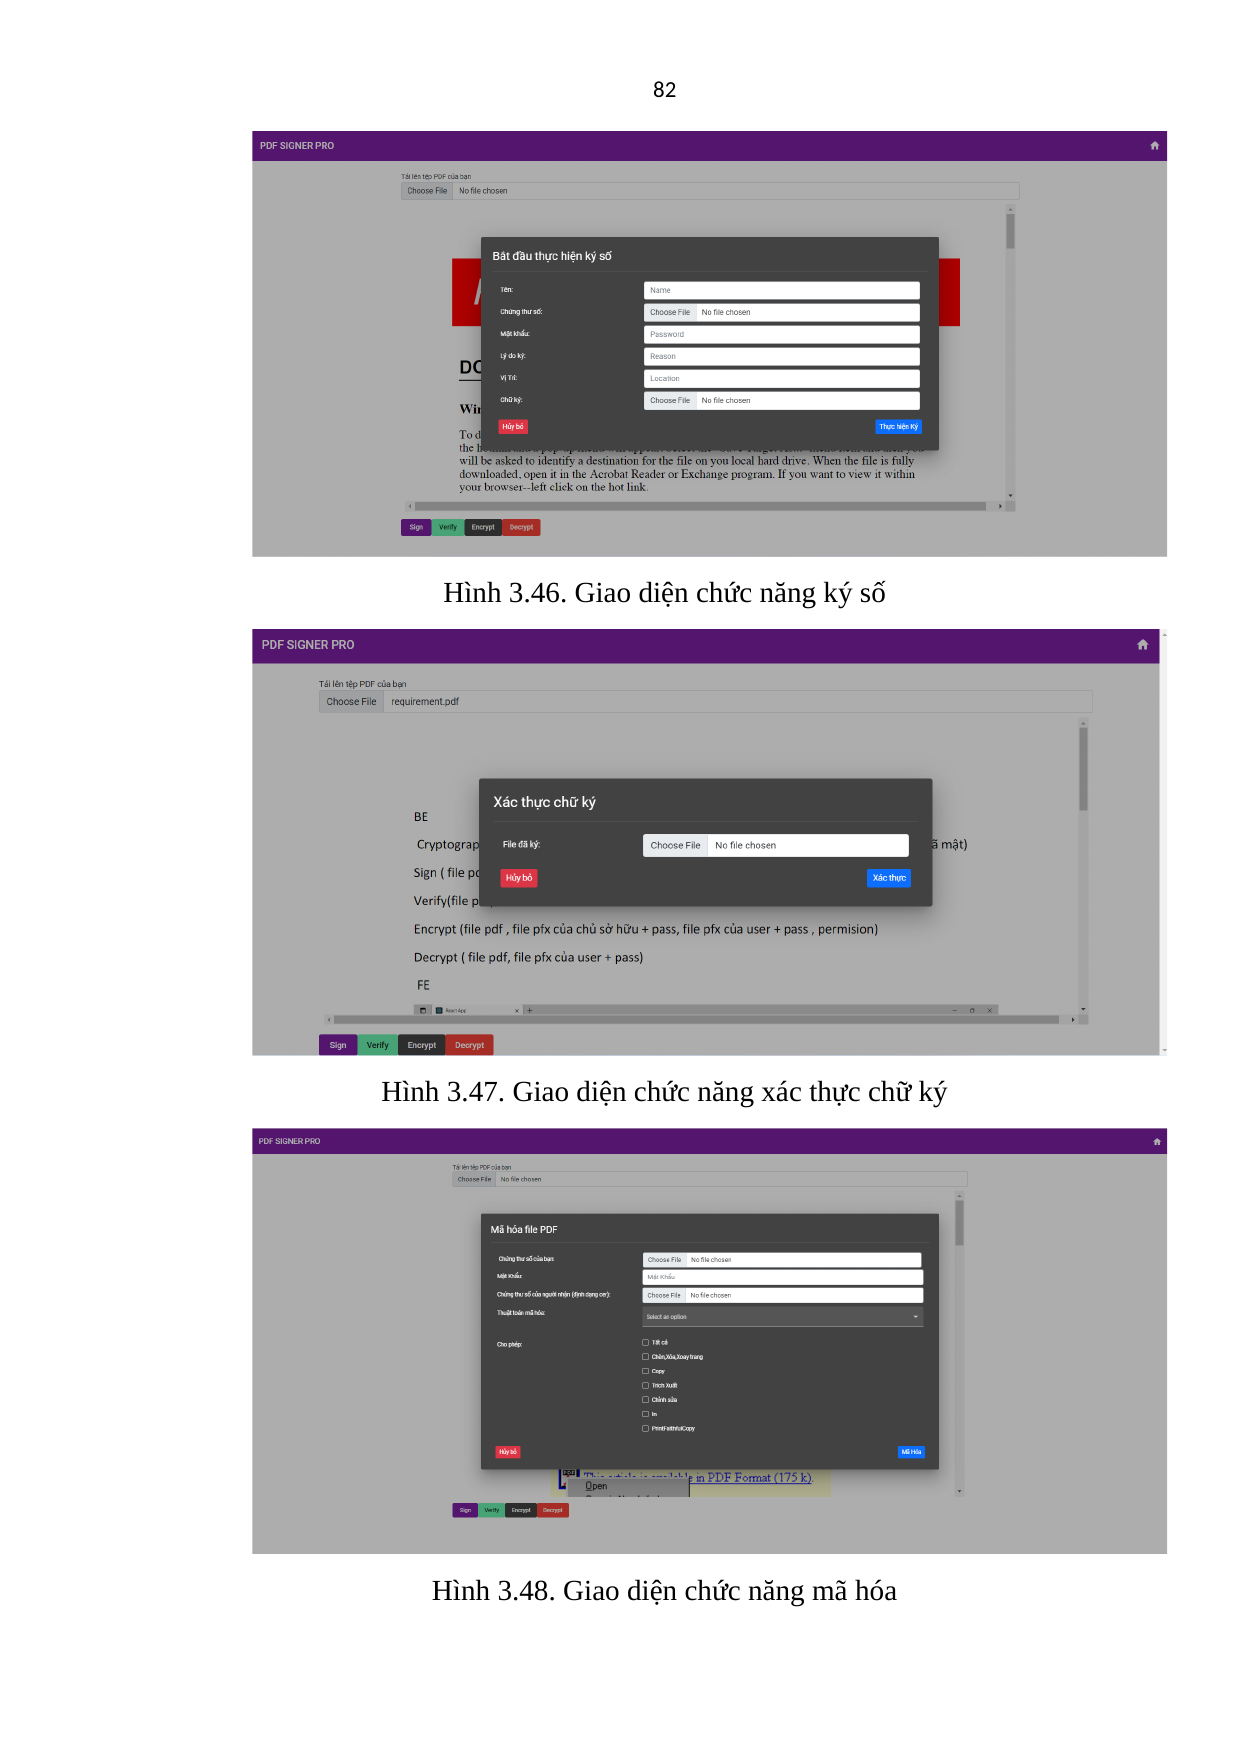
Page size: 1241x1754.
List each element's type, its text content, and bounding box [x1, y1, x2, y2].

picture [252, 1128, 1168, 1554]
picture [252, 629, 1168, 1056]
picture [252, 131, 1168, 557]
